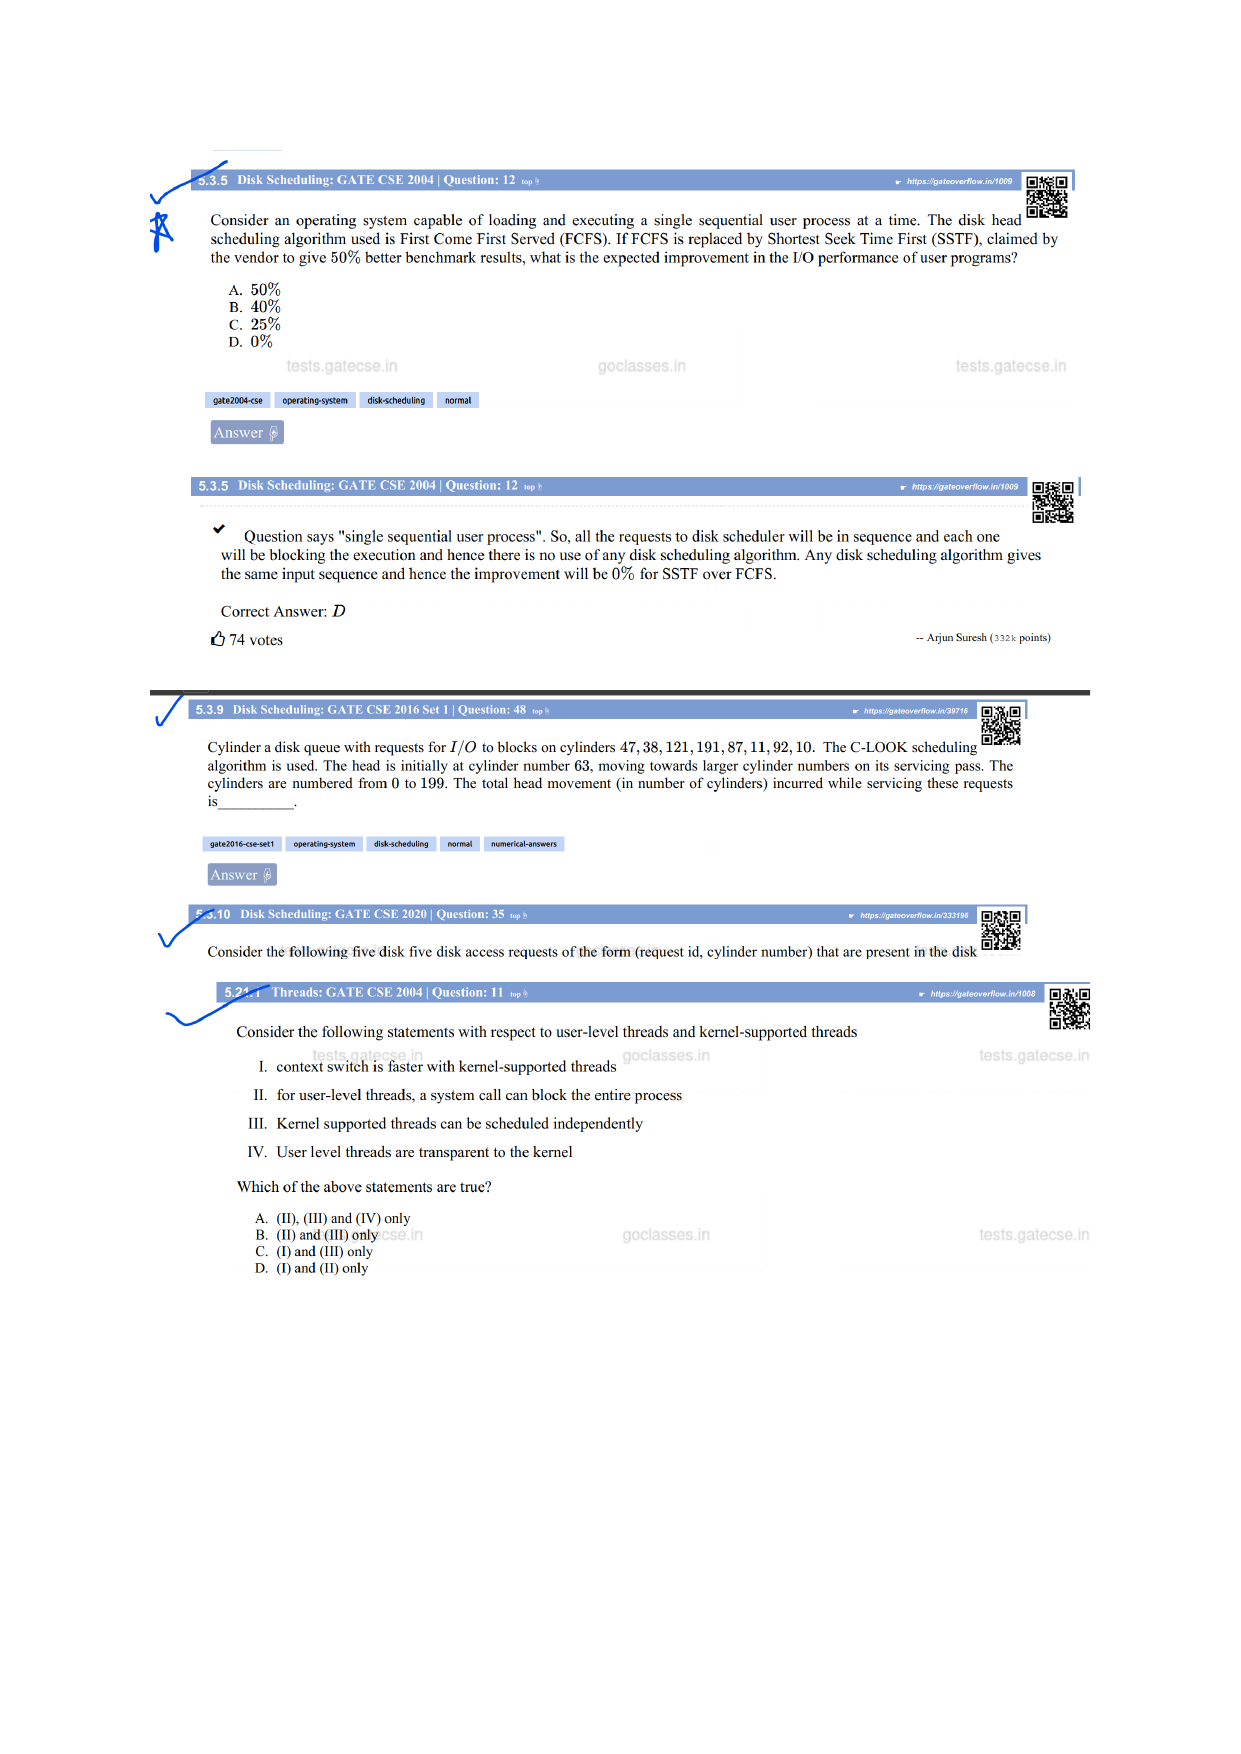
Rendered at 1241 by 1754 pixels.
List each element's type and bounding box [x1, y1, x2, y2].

picture [150, 150, 1091, 455]
picture [150, 690, 1091, 959]
picture [150, 977, 1091, 1291]
picture [150, 473, 1091, 672]
